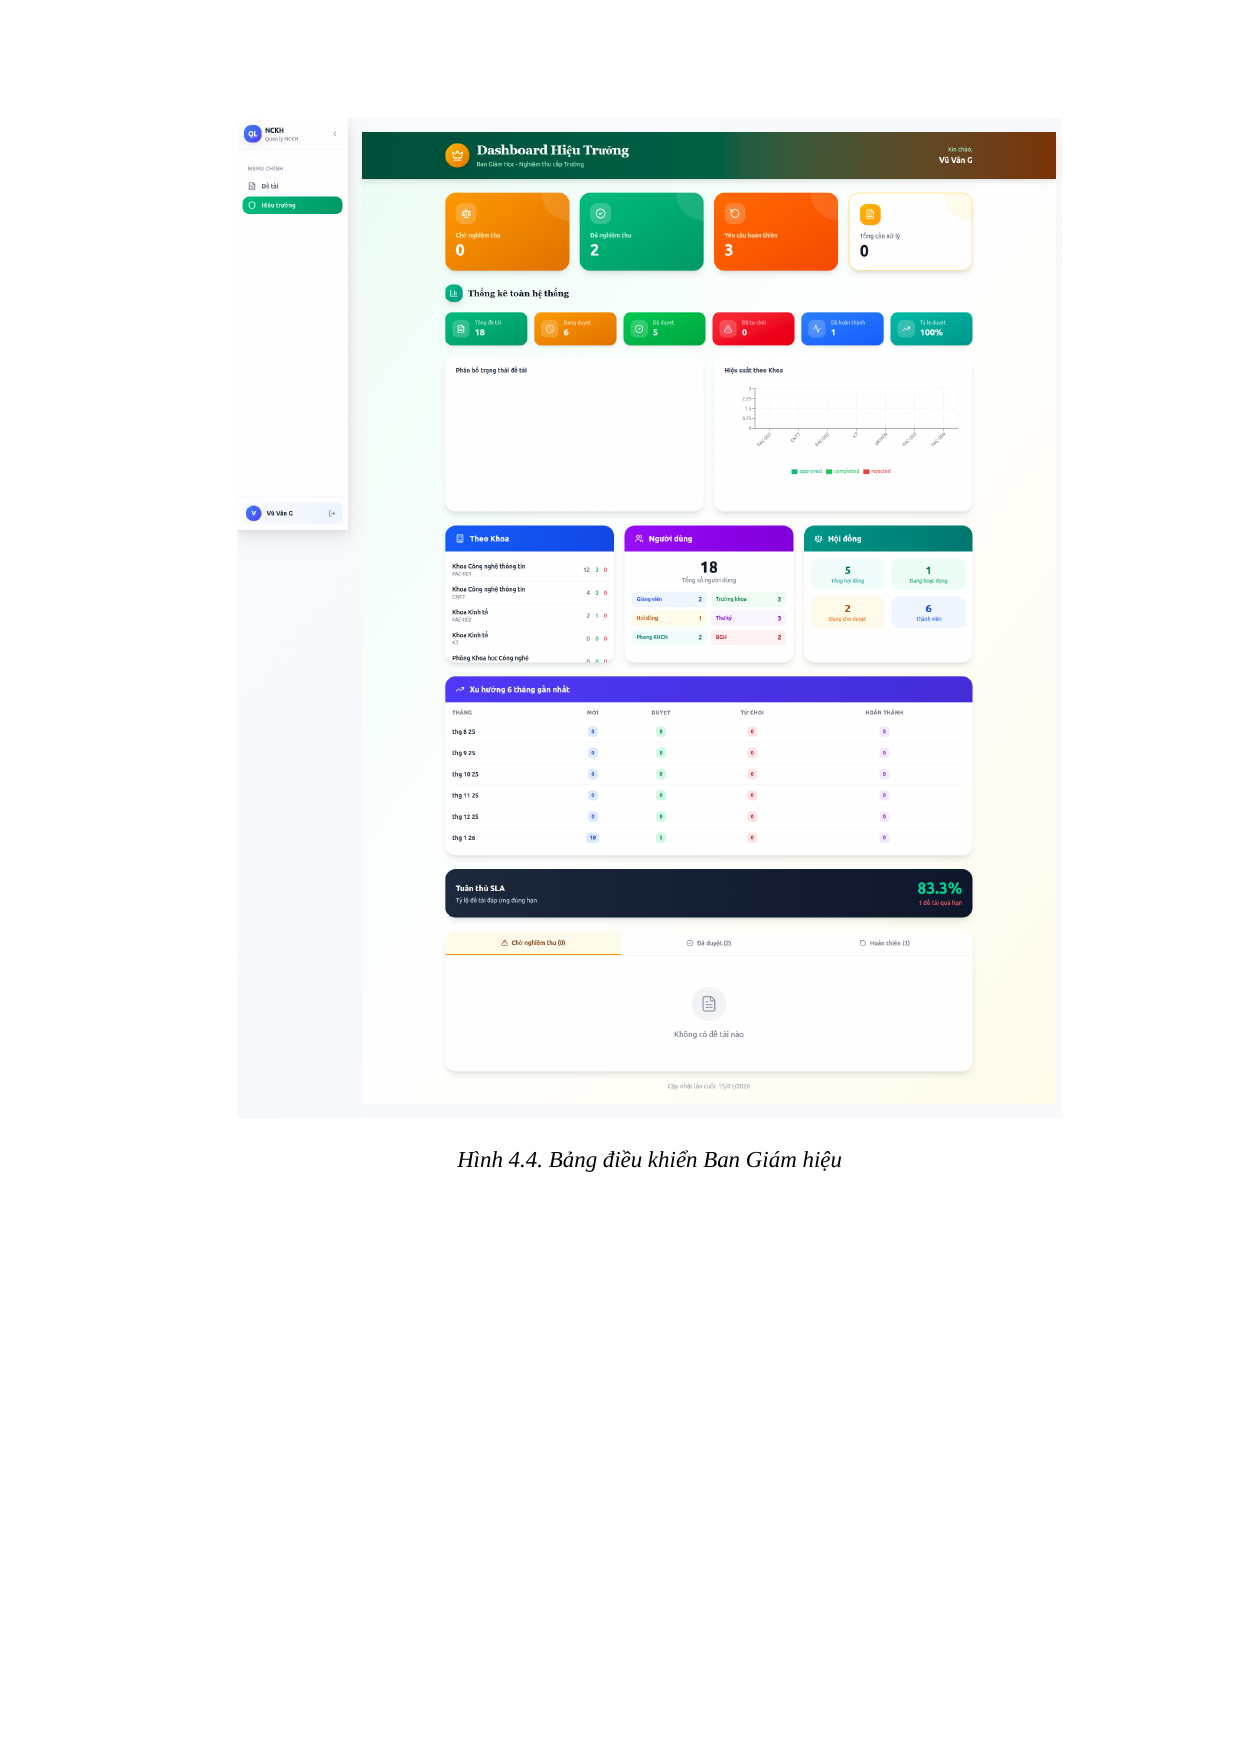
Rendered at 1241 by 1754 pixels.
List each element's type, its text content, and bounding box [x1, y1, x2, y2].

text Hình 4.4. Bảng điều khiển Ban Giám hiệu [177, 1146, 1122, 1172]
picture [237, 118, 1063, 1118]
